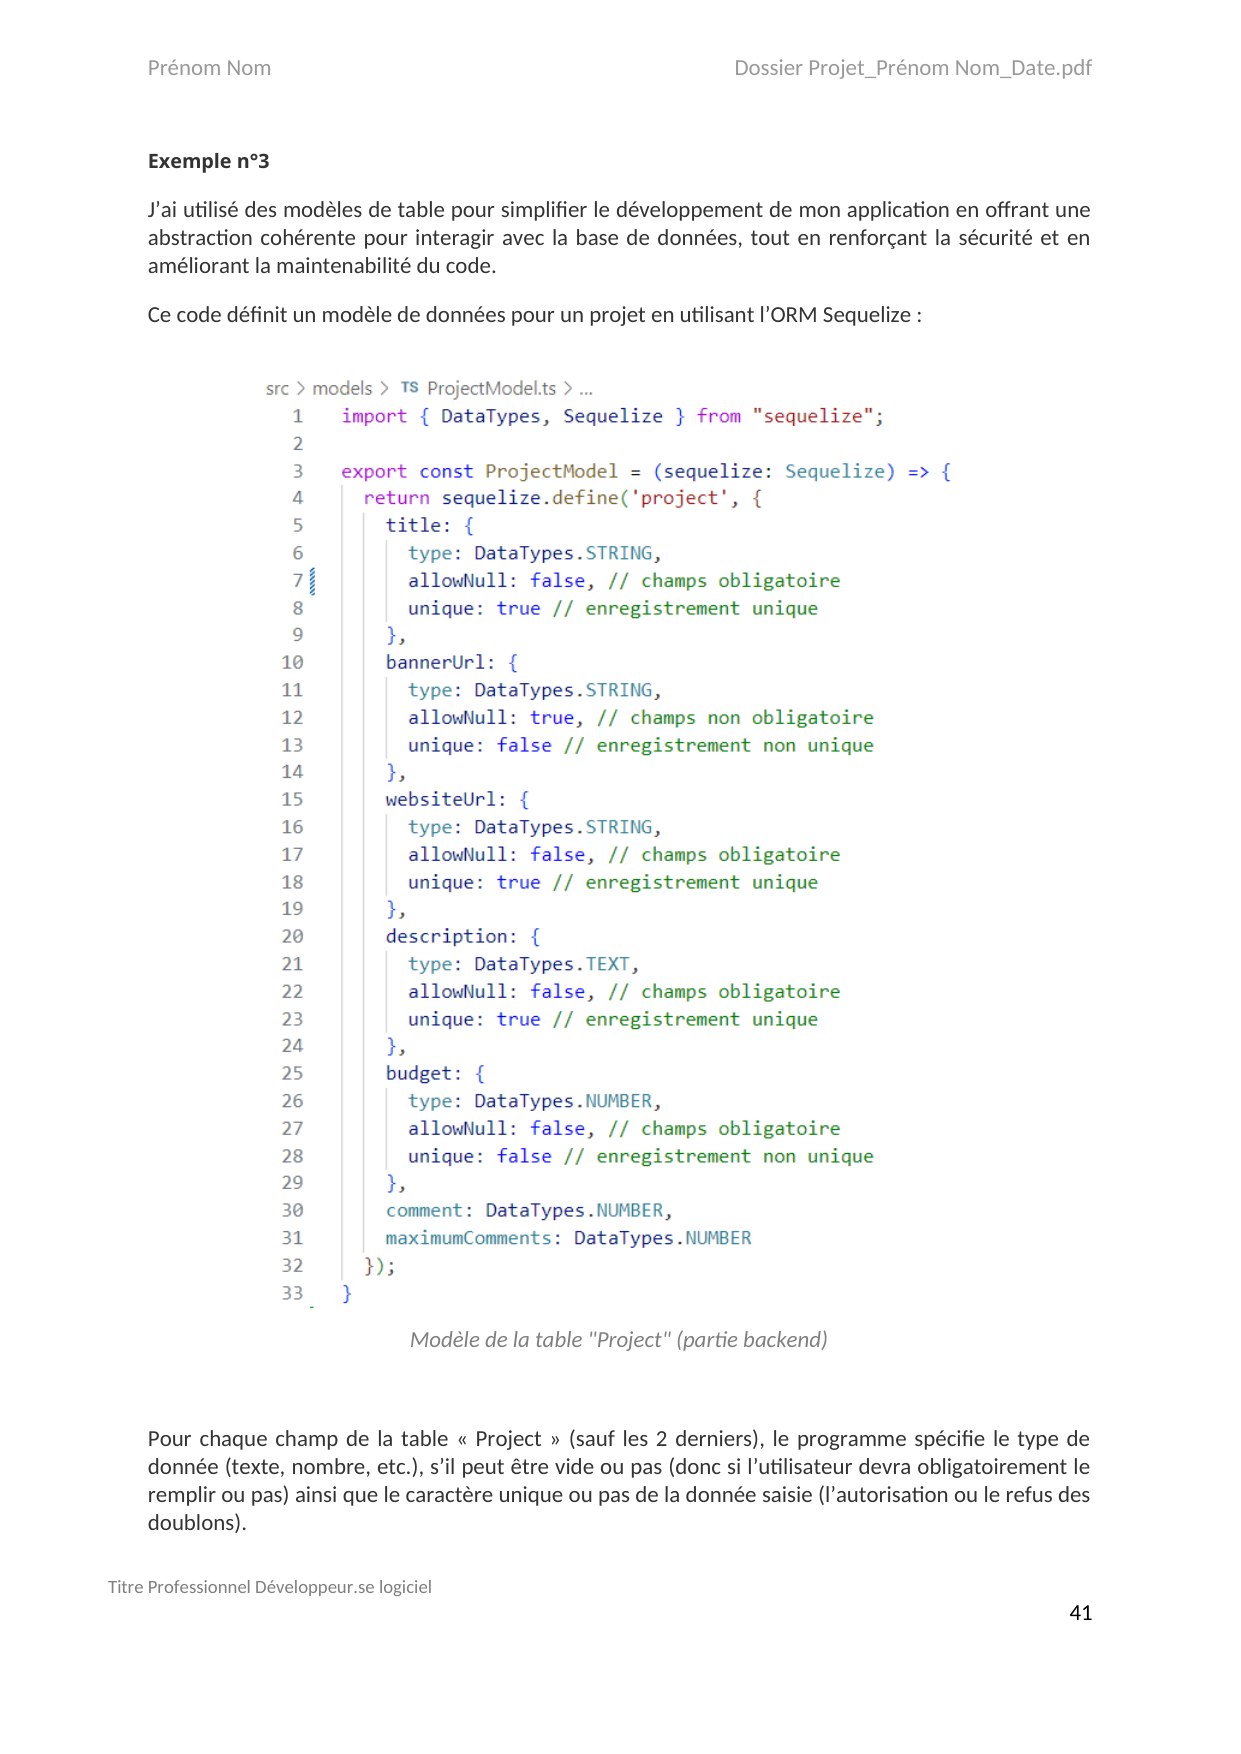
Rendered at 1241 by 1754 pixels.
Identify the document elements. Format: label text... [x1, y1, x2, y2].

text J’ai utilisé des modèles de table pour simplifier le développement de mon application en offrant une abstraction cohérente pour interagir avec la base de données, tout en renforçant la sécurité et en améliorant la maintenabilité du code. [148, 195, 1093, 279]
picture [256, 372, 984, 1308]
text Exemple n°3 [148, 148, 1093, 174]
text Pour chaque champ de la table « Project » (sauf les 2 derniers), le programme spécifie le type de donnée (texte, nombre, etc.), s’il peut être vide ou pas (donc si l’utilisateur devra obligatoirement le remplir ou pas) ainsi que le caractère unique ou pas de la donnée saisie (l’autorisation ou le refus des doublons). [148, 1424, 1093, 1536]
text Ce code définit un modèle de données pour un projet en utilisant l’ORM Sequelize : [148, 300, 1093, 328]
